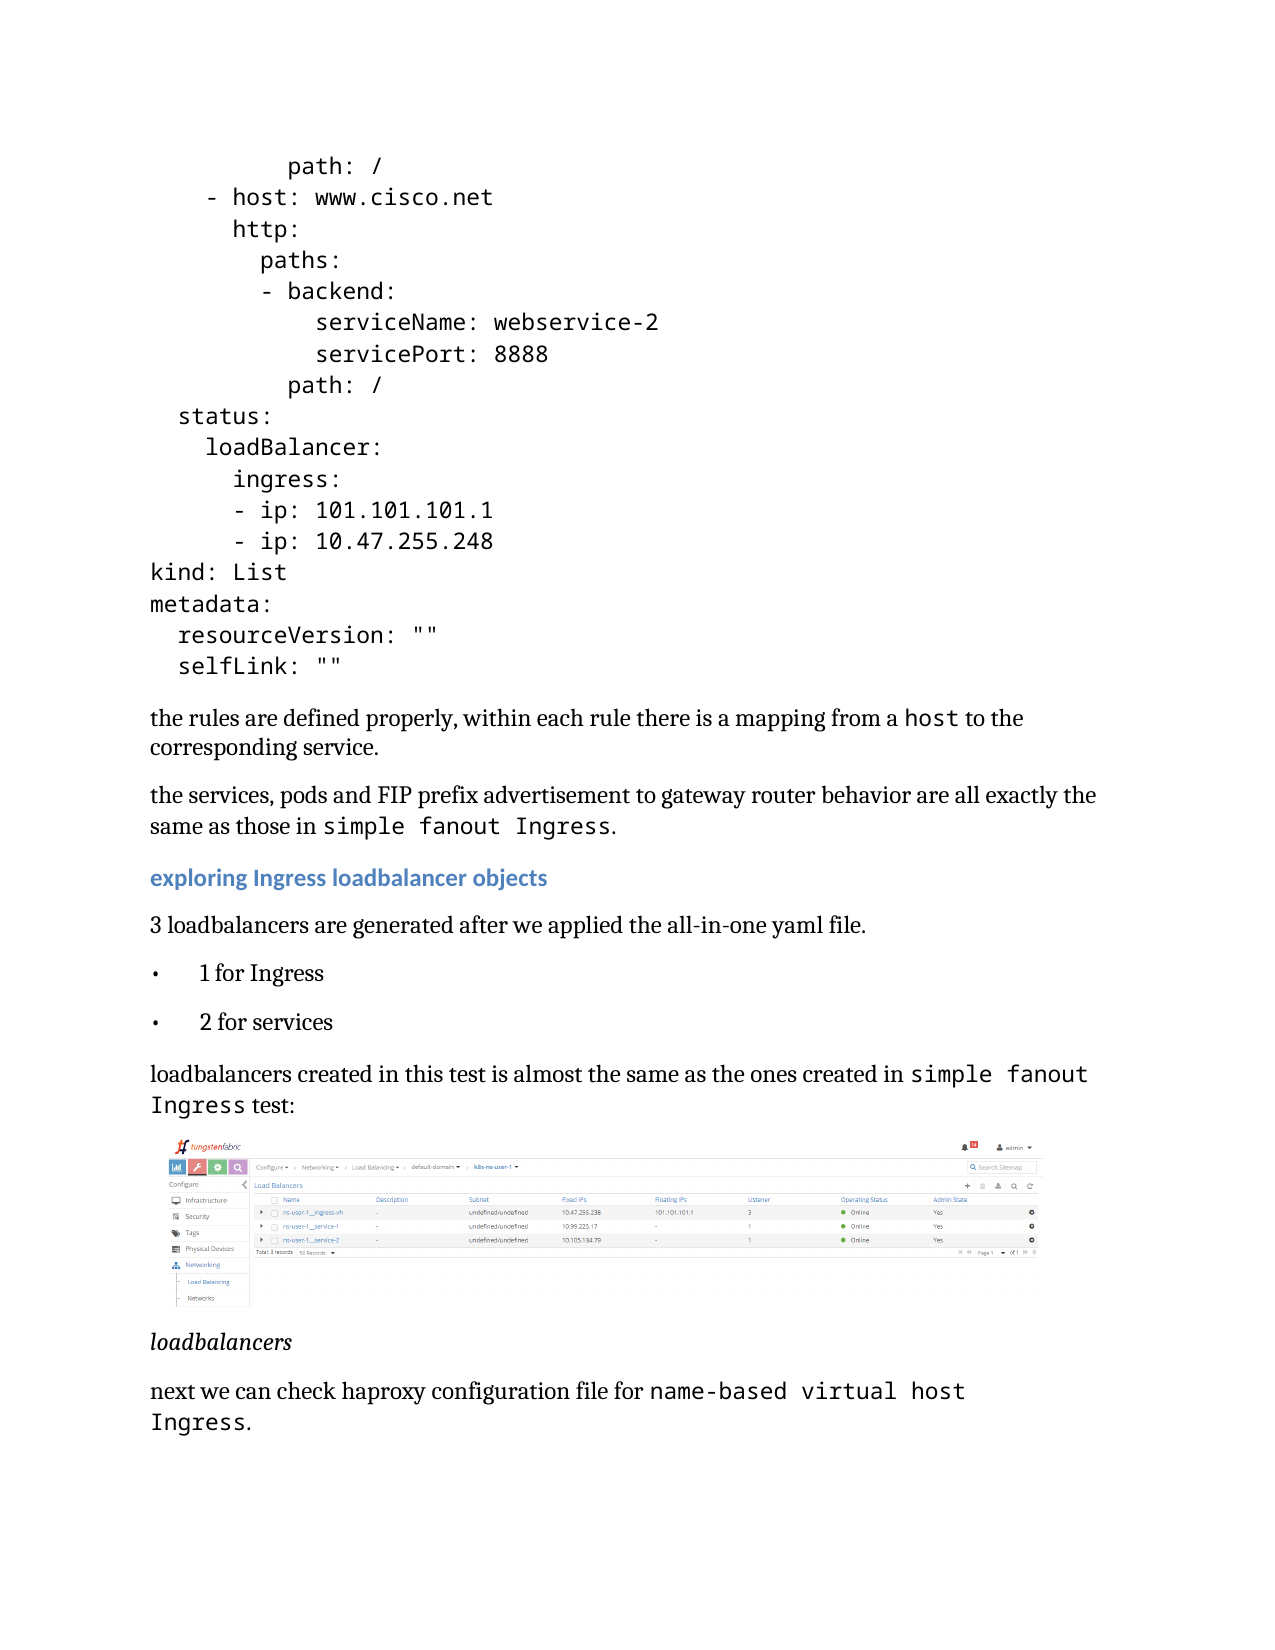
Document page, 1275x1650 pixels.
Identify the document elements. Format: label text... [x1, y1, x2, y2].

text the services, pods and FIP prefix advertisement to gateway router behavior are all exactly the same as those in simple fanout Ingress. [150, 781, 1125, 841]
text the rules are defined properly, within each rule there is a mapping from a host to the corresponding service. [150, 702, 1125, 762]
text 3 loadbalancers are generated after we applied the all-in-one yaml file. [150, 911, 1125, 940]
list 2 for services [150, 1008, 1125, 1037]
text loadbalancers created in this test is almost the same as the ones created in simple fanout Ingress test: [150, 1058, 1125, 1120]
text loadbalancers [150, 1328, 1125, 1356]
text next we can check haproxy configuration file for name-based virtual host Ingress. [150, 1375, 1125, 1438]
picture [168, 1138, 1044, 1307]
list 1 for Ingress [150, 958, 1125, 987]
subtitle exploring Ingress loadbalancer objects [150, 862, 1125, 892]
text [150, 150, 1125, 681]
